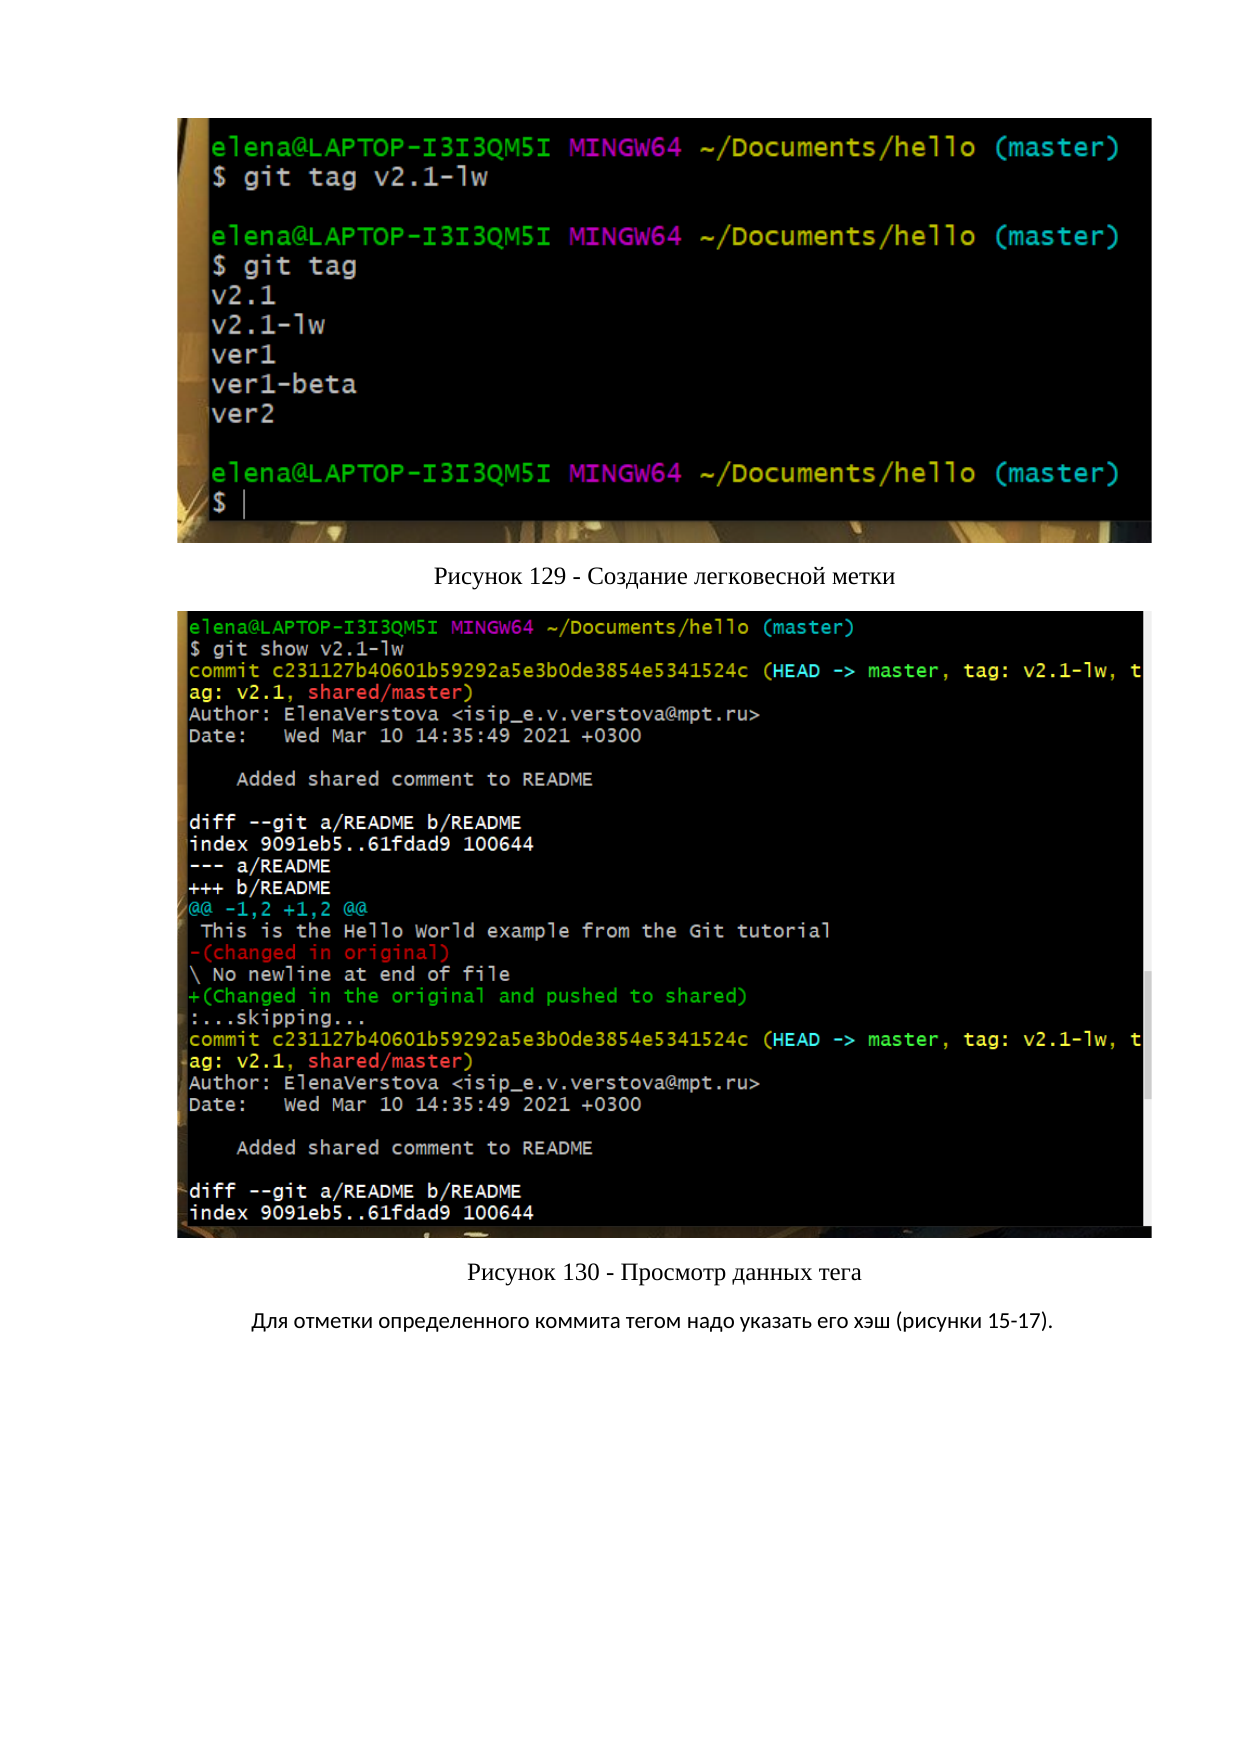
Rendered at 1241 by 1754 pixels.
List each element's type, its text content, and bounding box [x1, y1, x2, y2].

picture [177, 118, 1152, 543]
picture [177, 611, 1152, 1238]
text Для отметки определенного коммита тегом надо указать его хэш (рисунки 15-17). [177, 1306, 1152, 1334]
